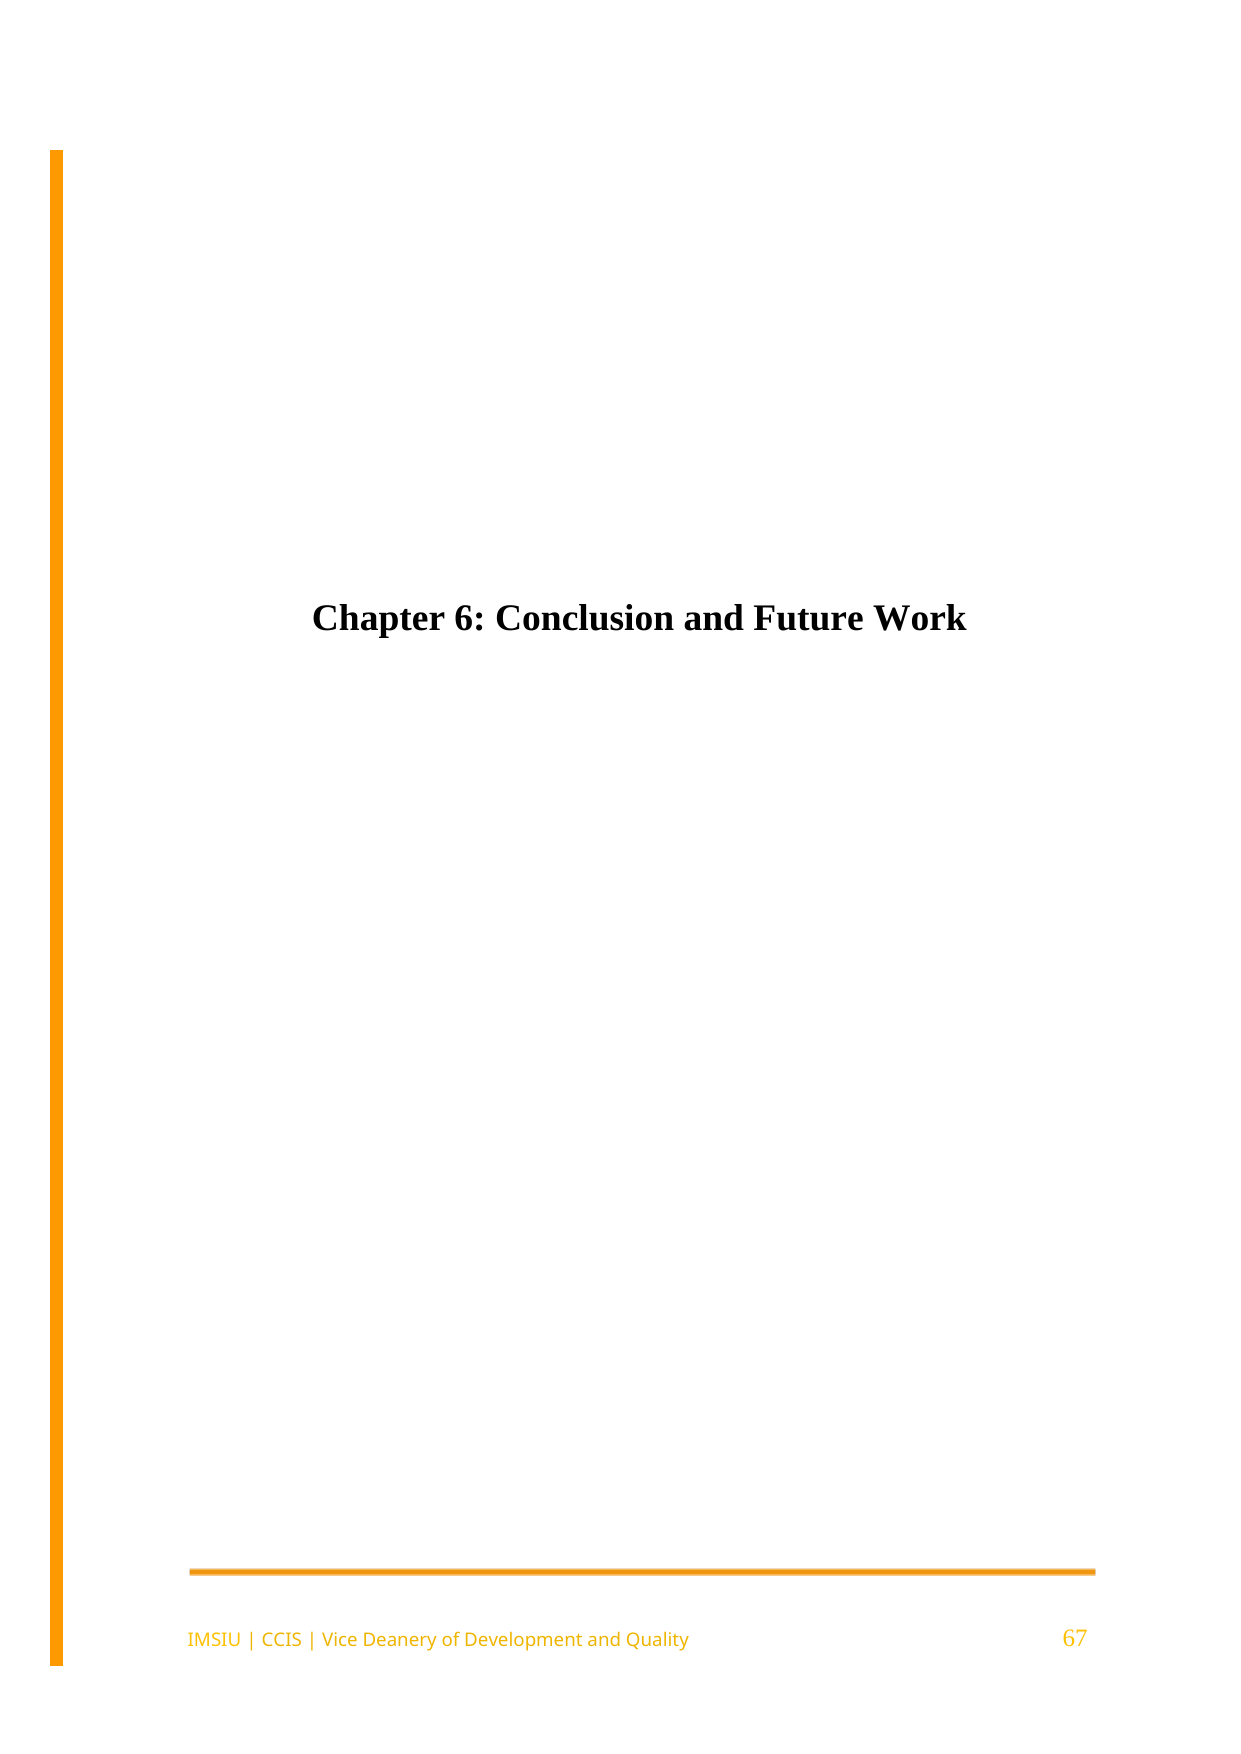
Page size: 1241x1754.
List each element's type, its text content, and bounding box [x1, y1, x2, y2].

picture [187, 1567, 1100, 1576]
subtitle Chapter 6: Conclusion and Future Work [186, 595, 1092, 638]
